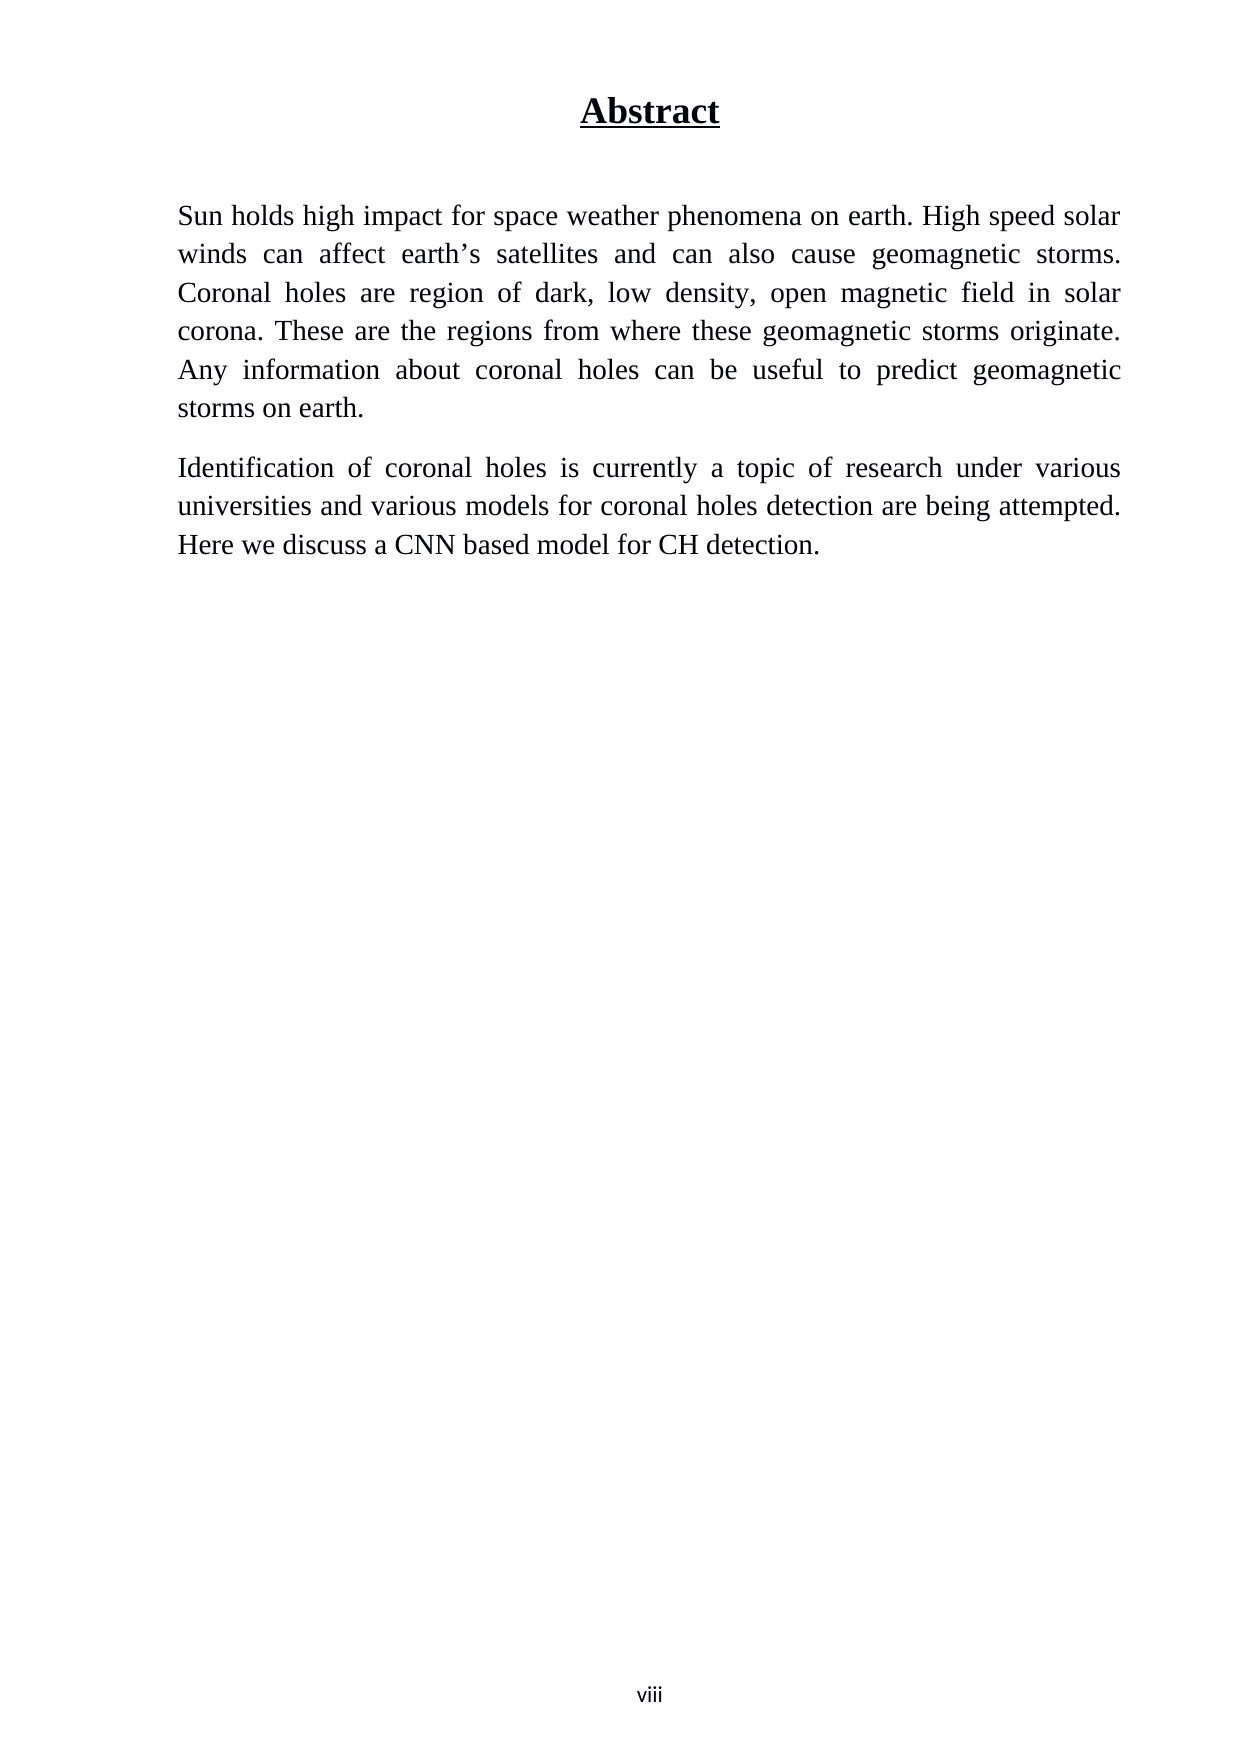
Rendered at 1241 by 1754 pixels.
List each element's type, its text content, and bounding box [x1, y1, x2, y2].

text Abstract [177, 89, 1122, 132]
text Sun holds high impact for space weather phenomena on earth. High speed solar winds can affect earth’s satellites and can also cause geomagnetic storms. Coronal holes are region of dark, low density, open magnetic field in solar corona. These are the regions from where these geomagnetic storms originate. Any information about coronal holes can be useful to predict geomagnetic storms on earth. [177, 198, 1122, 424]
text Identification of coronal holes is currently a topic of research under various universities and various models for coronal holes detection are being attempted. Here we discuss a CNN based model for CH detection. [177, 450, 1122, 560]
